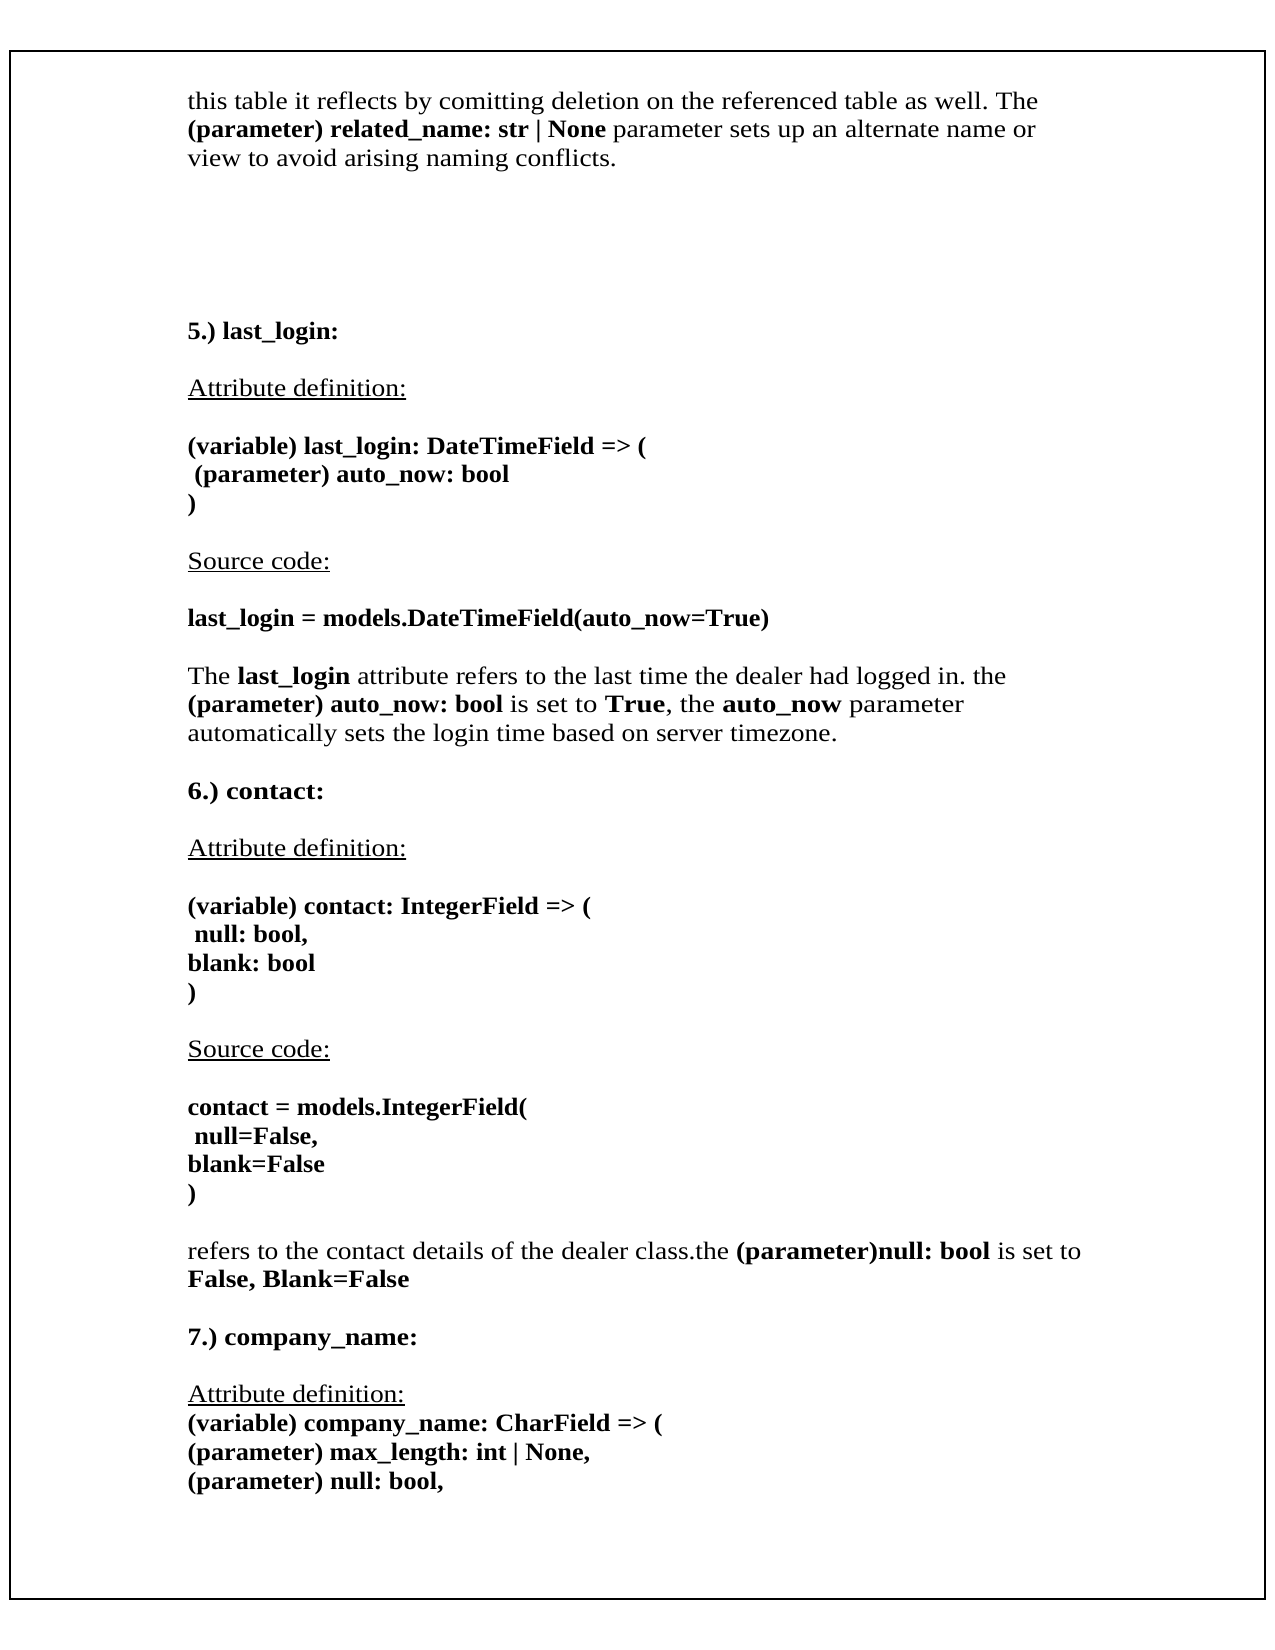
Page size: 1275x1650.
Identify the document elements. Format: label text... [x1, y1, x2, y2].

text (parameter) auto_now: bool [187, 459, 1093, 488]
text (variable) contact: IntegerField => ( [187, 891, 1093, 919]
text contact = models.IntegerField( [187, 1092, 1093, 1121]
text Source code: [187, 546, 1093, 574]
text (parameter) null: bool, [187, 1466, 1093, 1494]
text 6.) contact: [187, 776, 1093, 804]
text blank: bool [187, 948, 1093, 977]
text Attribute definition: [187, 833, 1093, 862]
text (variable) company_name: CharField => ( [187, 1408, 1093, 1437]
text The last_login attribute refers to the last time the dealer had logged in. the (parameter) auto_now: bool is set to True, the auto_now parameter automatically sets the login time based on server timezone. [187, 661, 1093, 747]
text (variable) last_login: DateTimeField => ( [187, 431, 1093, 459]
text Attribute definition: [187, 373, 1093, 402]
text ) [187, 488, 1093, 517]
text null=False, [187, 1121, 1093, 1149]
text null: bool, [187, 919, 1093, 948]
text Source code: [187, 1034, 1093, 1063]
text blank=False [187, 1149, 1093, 1178]
text (parameter) max_length: int | None, [187, 1437, 1093, 1466]
text refers to the contact details of the dealer class.the (parameter)null: bool is set to False, Blank=False [187, 1236, 1093, 1293]
text ) [187, 977, 1093, 1006]
text ) [187, 1178, 1093, 1207]
text last_login = models.DateTimeField(auto_now=True) [187, 603, 1093, 632]
text 7.) company_name: [187, 1322, 1093, 1351]
text 5.) last_login: [187, 316, 1093, 344]
text Attribute definition: [187, 1379, 1093, 1408]
text this table it reflects by comitting deletion on the referenced table as well. The (parameter) related_name: str | None parameter sets up an alternate name or view to avoid arising naming conflicts. [187, 86, 1093, 172]
